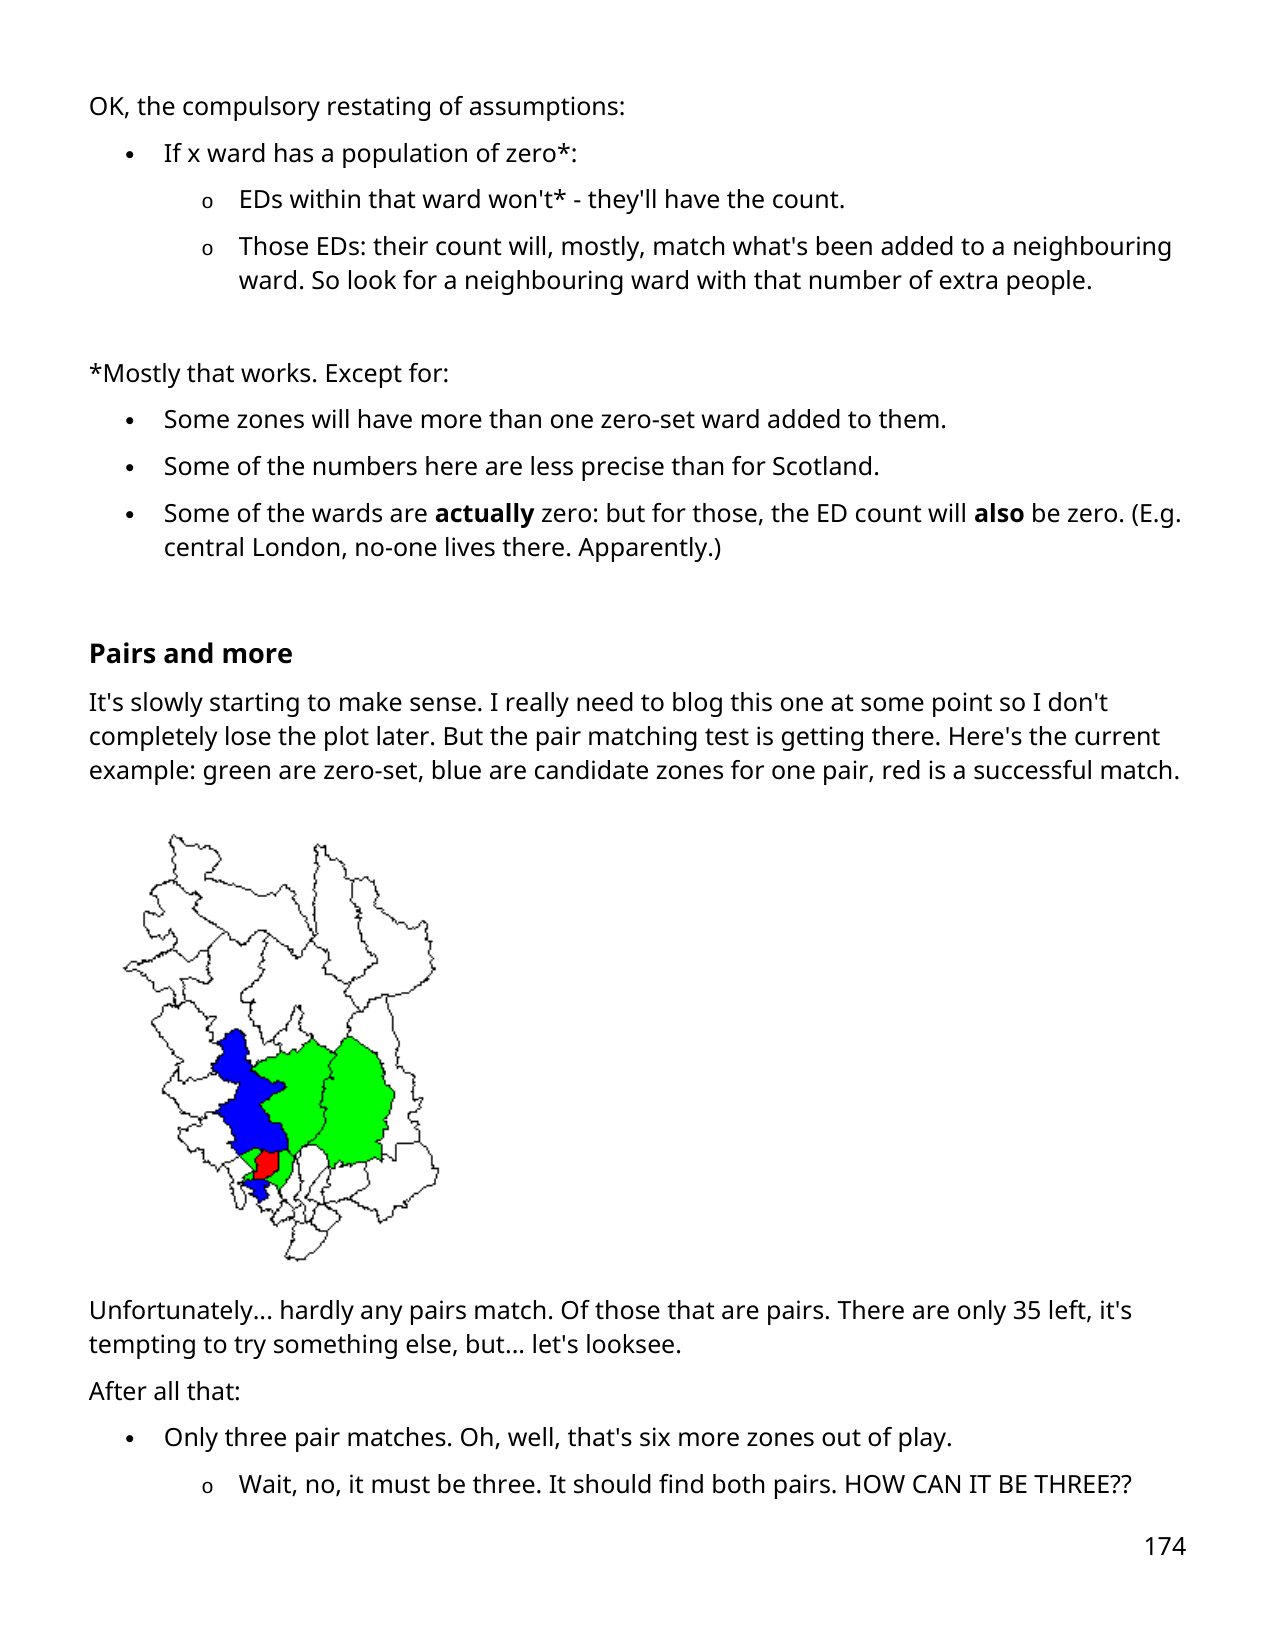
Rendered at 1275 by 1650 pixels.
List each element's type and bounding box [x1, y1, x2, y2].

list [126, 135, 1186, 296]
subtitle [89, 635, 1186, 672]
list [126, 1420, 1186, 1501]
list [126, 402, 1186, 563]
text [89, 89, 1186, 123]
picture [88, 798, 504, 1281]
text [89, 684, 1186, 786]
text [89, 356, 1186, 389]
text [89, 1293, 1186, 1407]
